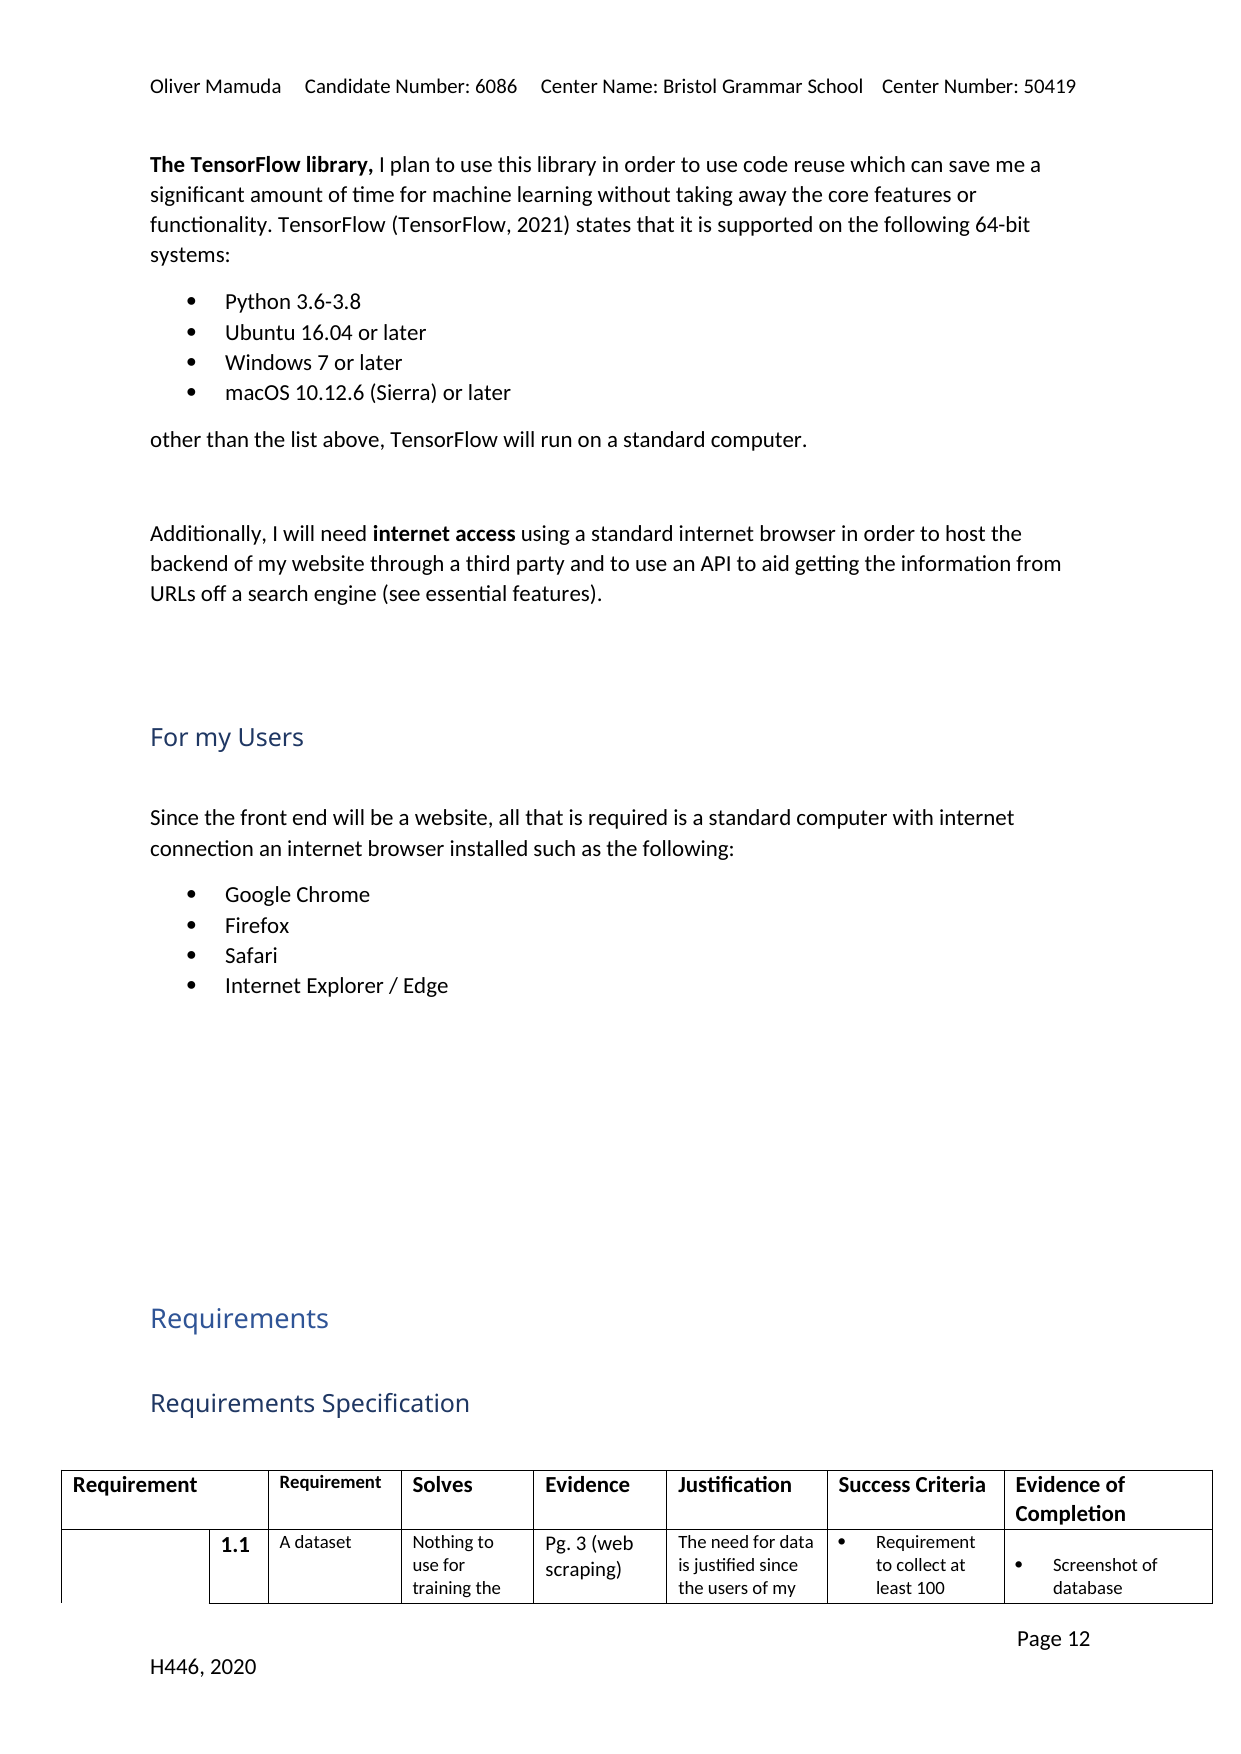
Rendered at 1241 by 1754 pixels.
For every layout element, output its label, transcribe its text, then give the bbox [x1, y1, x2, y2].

list Windows 7 or later [187, 348, 1090, 376]
table_header Solves [402, 1471, 533, 1529]
text Since the front end will be a website, all that is required is a standard computer with internet connection an internet browser installed such as the following: [150, 803, 1090, 862]
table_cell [828, 1530, 1004, 1603]
list Python 3.6-3.8 [187, 287, 1090, 316]
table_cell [402, 1530, 533, 1603]
text The TensorFlow library, I plan to use this library in order to use code reuse which can save me a significant amount of time for machine learning without taking away the core features or functionality. TensorFlow states that it is supported on the following 64-bit systems: [150, 150, 1090, 269]
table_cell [667, 1530, 827, 1603]
list Google Chrome [187, 881, 1090, 908]
table_header [209, 1471, 268, 1529]
table_header Evidence of Completion [1005, 1471, 1212, 1529]
list Ubuntu 16.04 or later [187, 318, 1090, 346]
subtitle Requirements [150, 1299, 1090, 1336]
text other than the list above, TensorFlow will run on a standard computer. [150, 425, 1090, 453]
list Internet Explorer / Edge [187, 971, 1090, 999]
list macOS 10.12.6 (Sierra) or later [187, 378, 1090, 406]
text Additionally, I will need internet access using a standard internet browser in order to host the backend of my website through a third party and to use an API to aid getting the information from URLs off a search engine (see essential features). [150, 519, 1090, 607]
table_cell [1005, 1530, 1212, 1603]
table_header Evidence [534, 1471, 666, 1529]
list Firefox [187, 911, 1090, 939]
table_header Requirement [269, 1471, 401, 1529]
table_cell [534, 1530, 666, 1603]
table_cell 1.1 [210, 1530, 268, 1603]
list Safari [187, 941, 1090, 969]
table_header Justification [667, 1471, 827, 1529]
table_cell [62, 1530, 209, 1603]
subtitle For my Users [150, 720, 1090, 754]
table_cell A dataset [269, 1530, 401, 1603]
subtitle Requirements Specification [150, 1386, 1090, 1420]
table_header Success Criteria [828, 1471, 1004, 1529]
table_header Requirement [62, 1471, 209, 1529]
